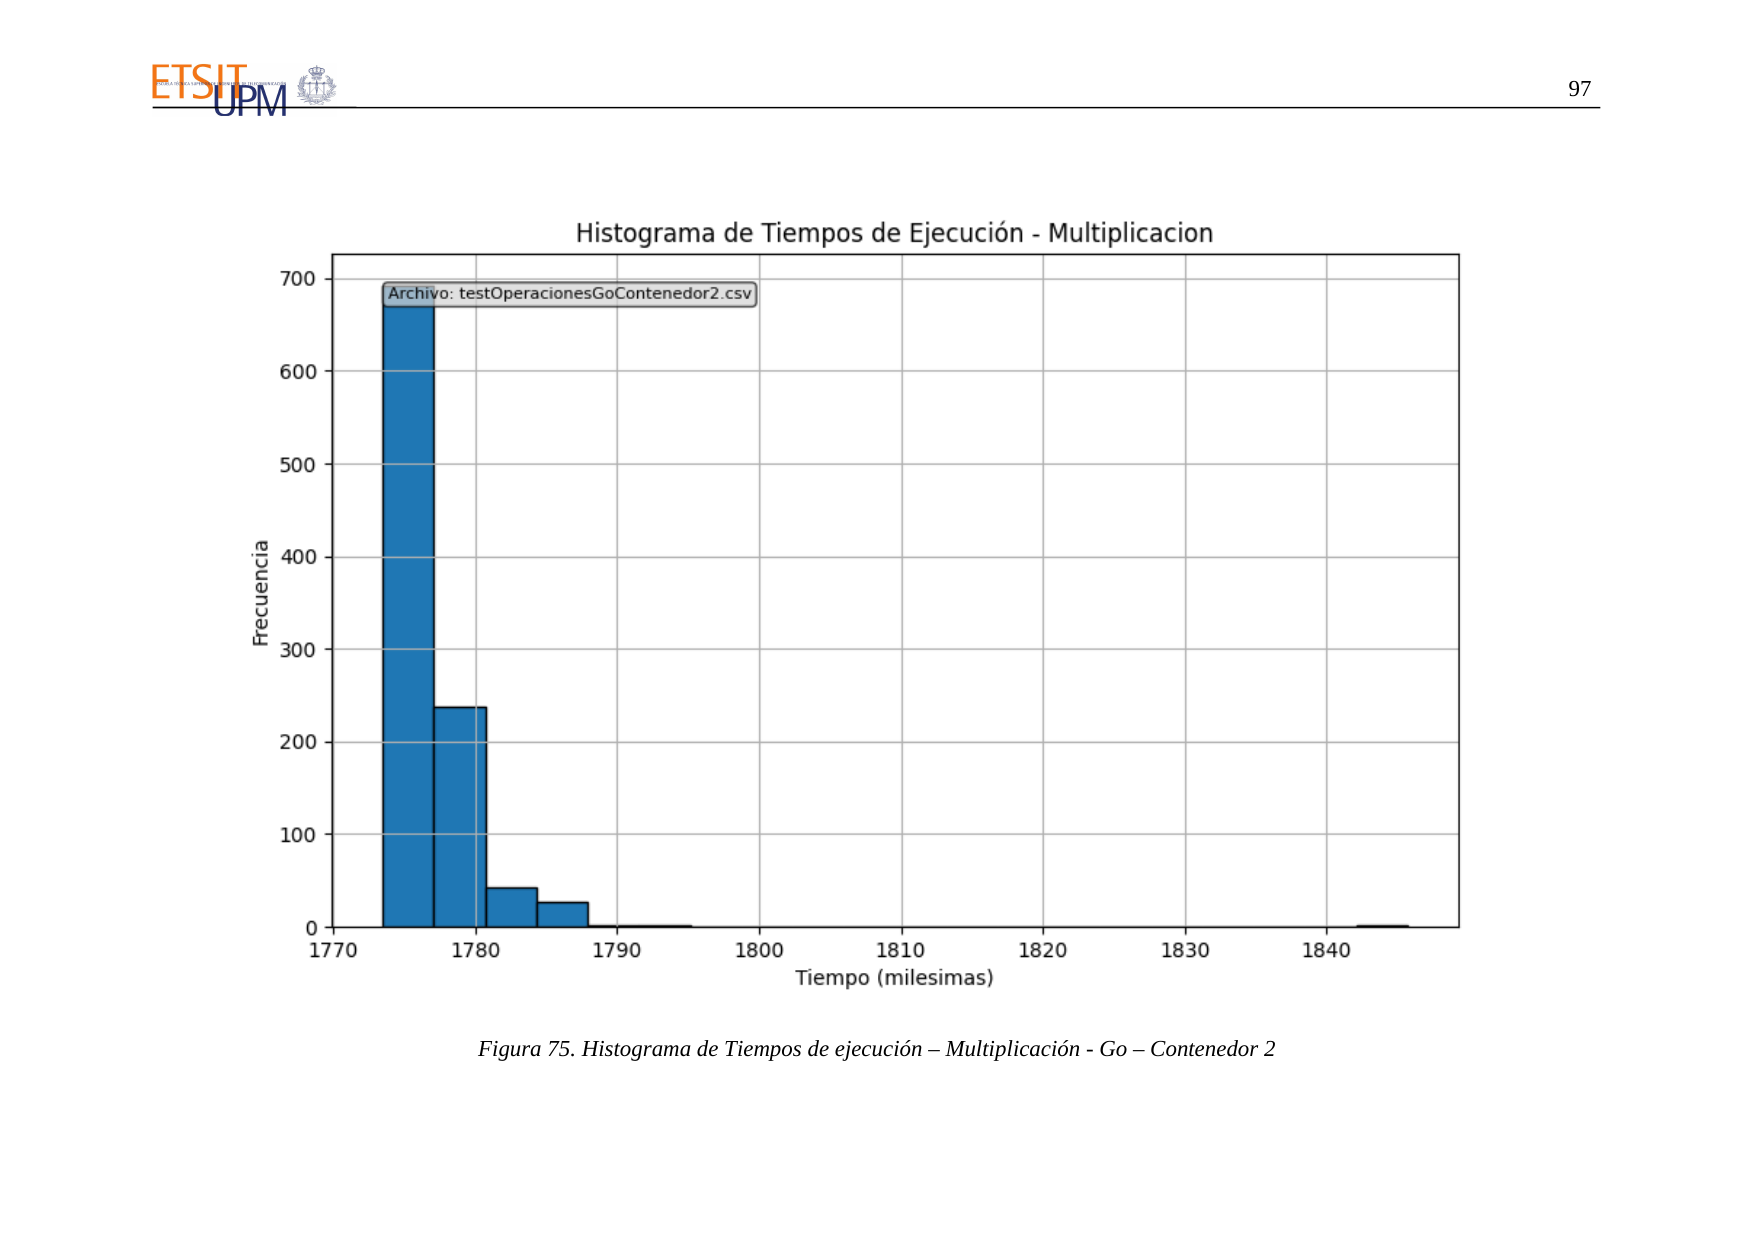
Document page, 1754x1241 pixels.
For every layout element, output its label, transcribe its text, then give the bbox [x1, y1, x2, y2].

picture [150, 150, 1604, 1023]
picture [151, 63, 338, 117]
text Figura 75. Histograma de Tiempos de ejecución – Multiplicación - Go – Contenedor 2 [150, 1035, 1604, 1061]
